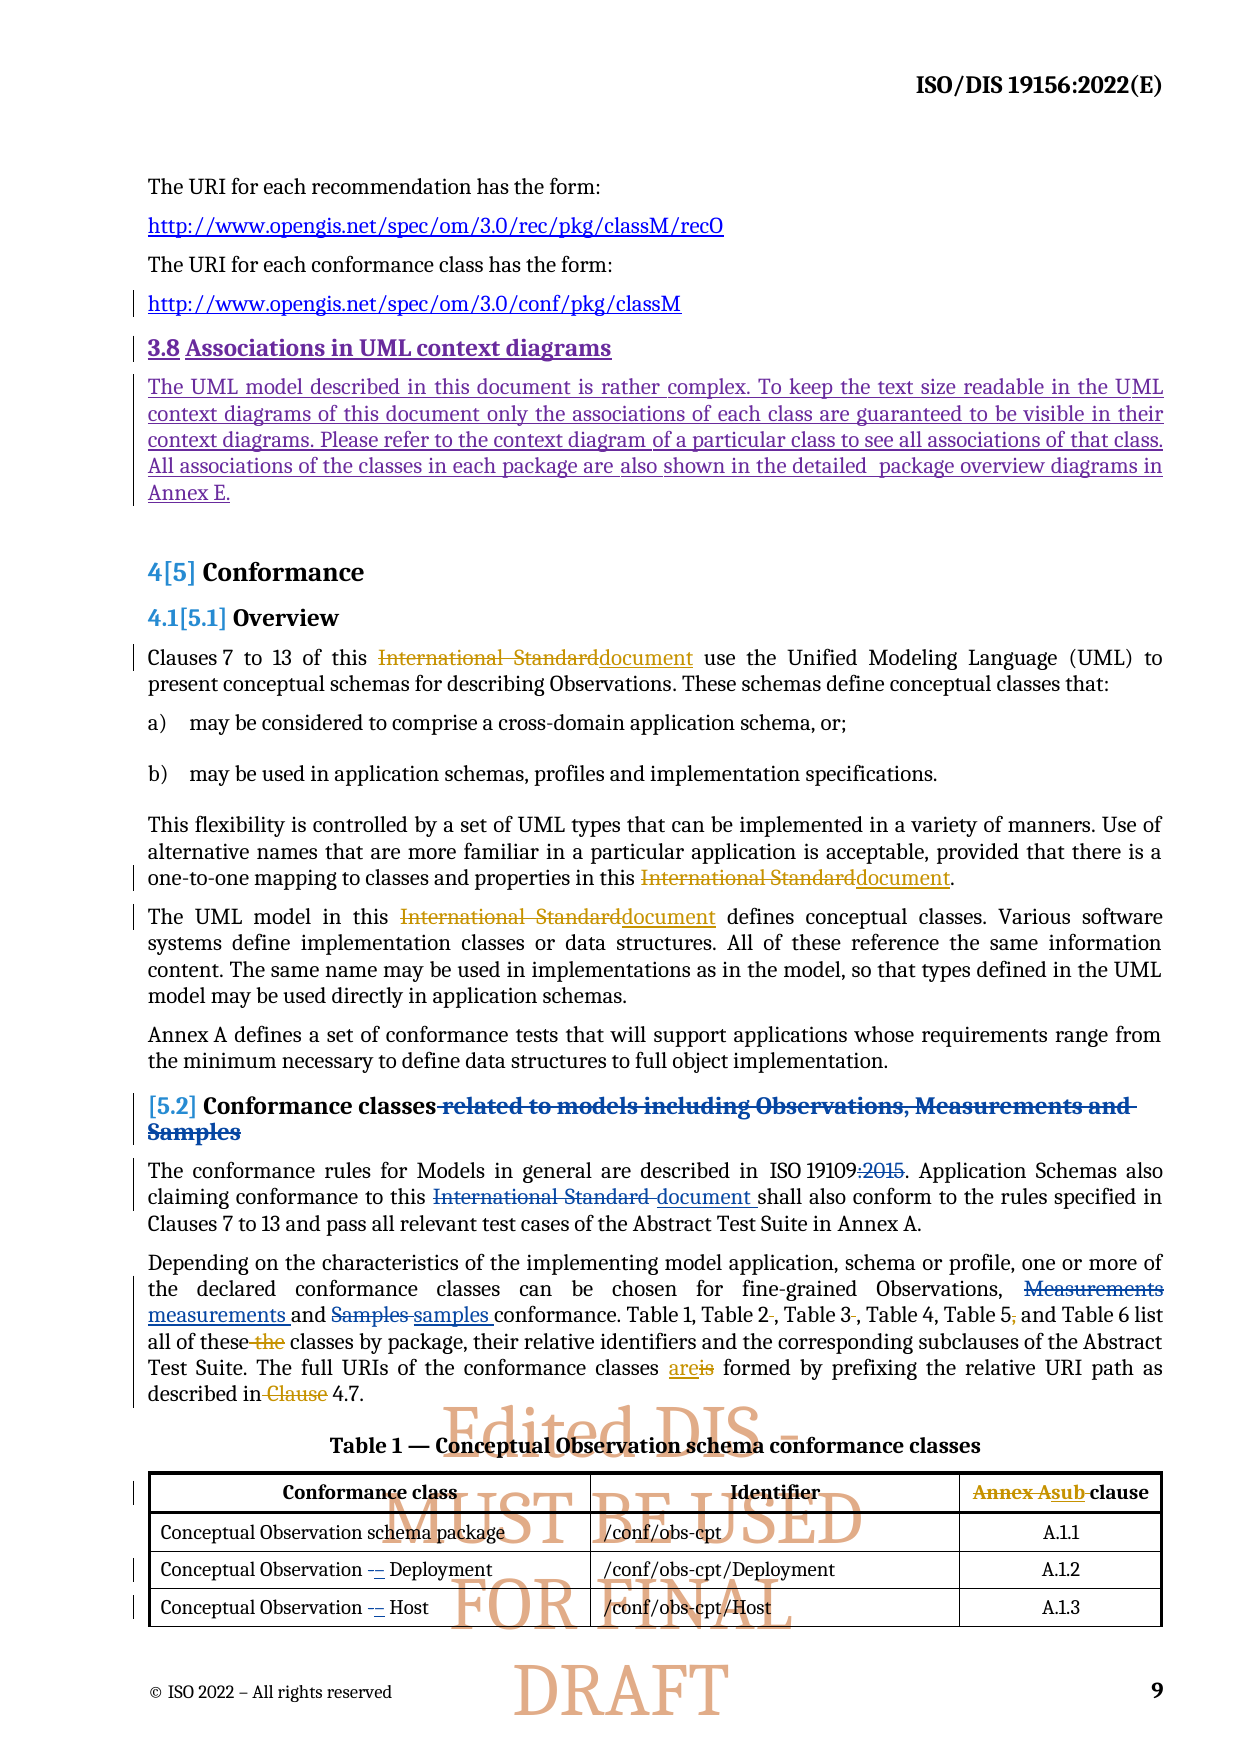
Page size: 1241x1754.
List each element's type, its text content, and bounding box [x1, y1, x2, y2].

subtitle Overview [148, 606, 1163, 632]
table_cell Conceptual Observation schema package [151, 1514, 590, 1551]
table_cell /conf/obs-cpt/Deployment [591, 1552, 959, 1588]
table_header Conformance class [151, 1475, 590, 1511]
subtitle Conformance classes [148, 1093, 1163, 1145]
table_cell /conf/obs-cpt [591, 1514, 959, 1551]
table_cell A.1.3 [960, 1589, 1160, 1626]
text Annex A defines a set of conformance tests that will support applications whose requirements range from the minimum necessary to define data structures to full object implementation. [148, 1022, 1163, 1074]
subtitle Conformance [148, 559, 1163, 587]
text Clauses 7 to 13 of this use the Unified Modeling Language (UML) to present conceptual schemas for describing Observations. These schemas define conceptual classes that: [148, 644, 1163, 697]
table_cell Conceptual Observation Deployment [151, 1552, 590, 1588]
text The conformance rules for Models in general are described in ISO 19109. Application Schemas also claiming conformance to this shall also conform to the rules specified in Clauses 7 to 13 and pass all relevant test cases of the Abstract Test Suite in Annex A. [148, 1158, 1163, 1237]
text Depending on the characteristics of the implementing model application, schema or profile, one or more of the declared conformance classes can be chosen for fine-grained Observations, and conformance. Table 1, Table 2, Table 3, Table 4, Table 5 and Table 6 list all of these classes by package, their relative identifiers and the corresponding subclauses of the Abstract Test Suite. The full URIs of the conformance classes formed by prefixing the relative URI path as described in 4.7. [148, 1249, 1163, 1407]
table_cell Conceptual Observation Host [151, 1589, 590, 1626]
list b) may be used in application schemas, profiles and implementation specifications. [148, 761, 1163, 787]
title Table 1 — Conceptual Observation schema conformance classes [148, 1432, 1163, 1459]
text The URI for each recommendation has the form: [148, 174, 1163, 200]
text This flexibility is controlled by a set of UML types that can be implemented in a variety of manners. Use of alternative names that are more familiar in a particular application is acceptable, provided that there is a one-to-one mapping to classes and properties in this . [148, 812, 1163, 891]
table_cell /conf/obs-cpt/Host [591, 1589, 959, 1626]
list a) may be considered to comprise a cross-domain application schema, or; [148, 709, 1163, 736]
text The URI for each conformance class has the form: [148, 252, 1163, 278]
table_cell A.1.1 [960, 1514, 1160, 1551]
text http://www.opengis.net/spec/om/3.0/conf/pkg/classM [148, 290, 1163, 317]
table_header Identifier [591, 1475, 959, 1511]
table_header clause [960, 1475, 1160, 1511]
table_cell A.1.2 [960, 1552, 1160, 1588]
text The UML model in this defines conceptual classes. Various software systems define implementation classes or data structures. All of these reference the same information content. The same name may be used in implementations as in the model, so that types defined in the UML model may be used directly in application schemas. [148, 904, 1163, 1009]
text http://www.opengis.net/spec/om/3.0/rec/pkg/classM/recO [148, 213, 1163, 239]
